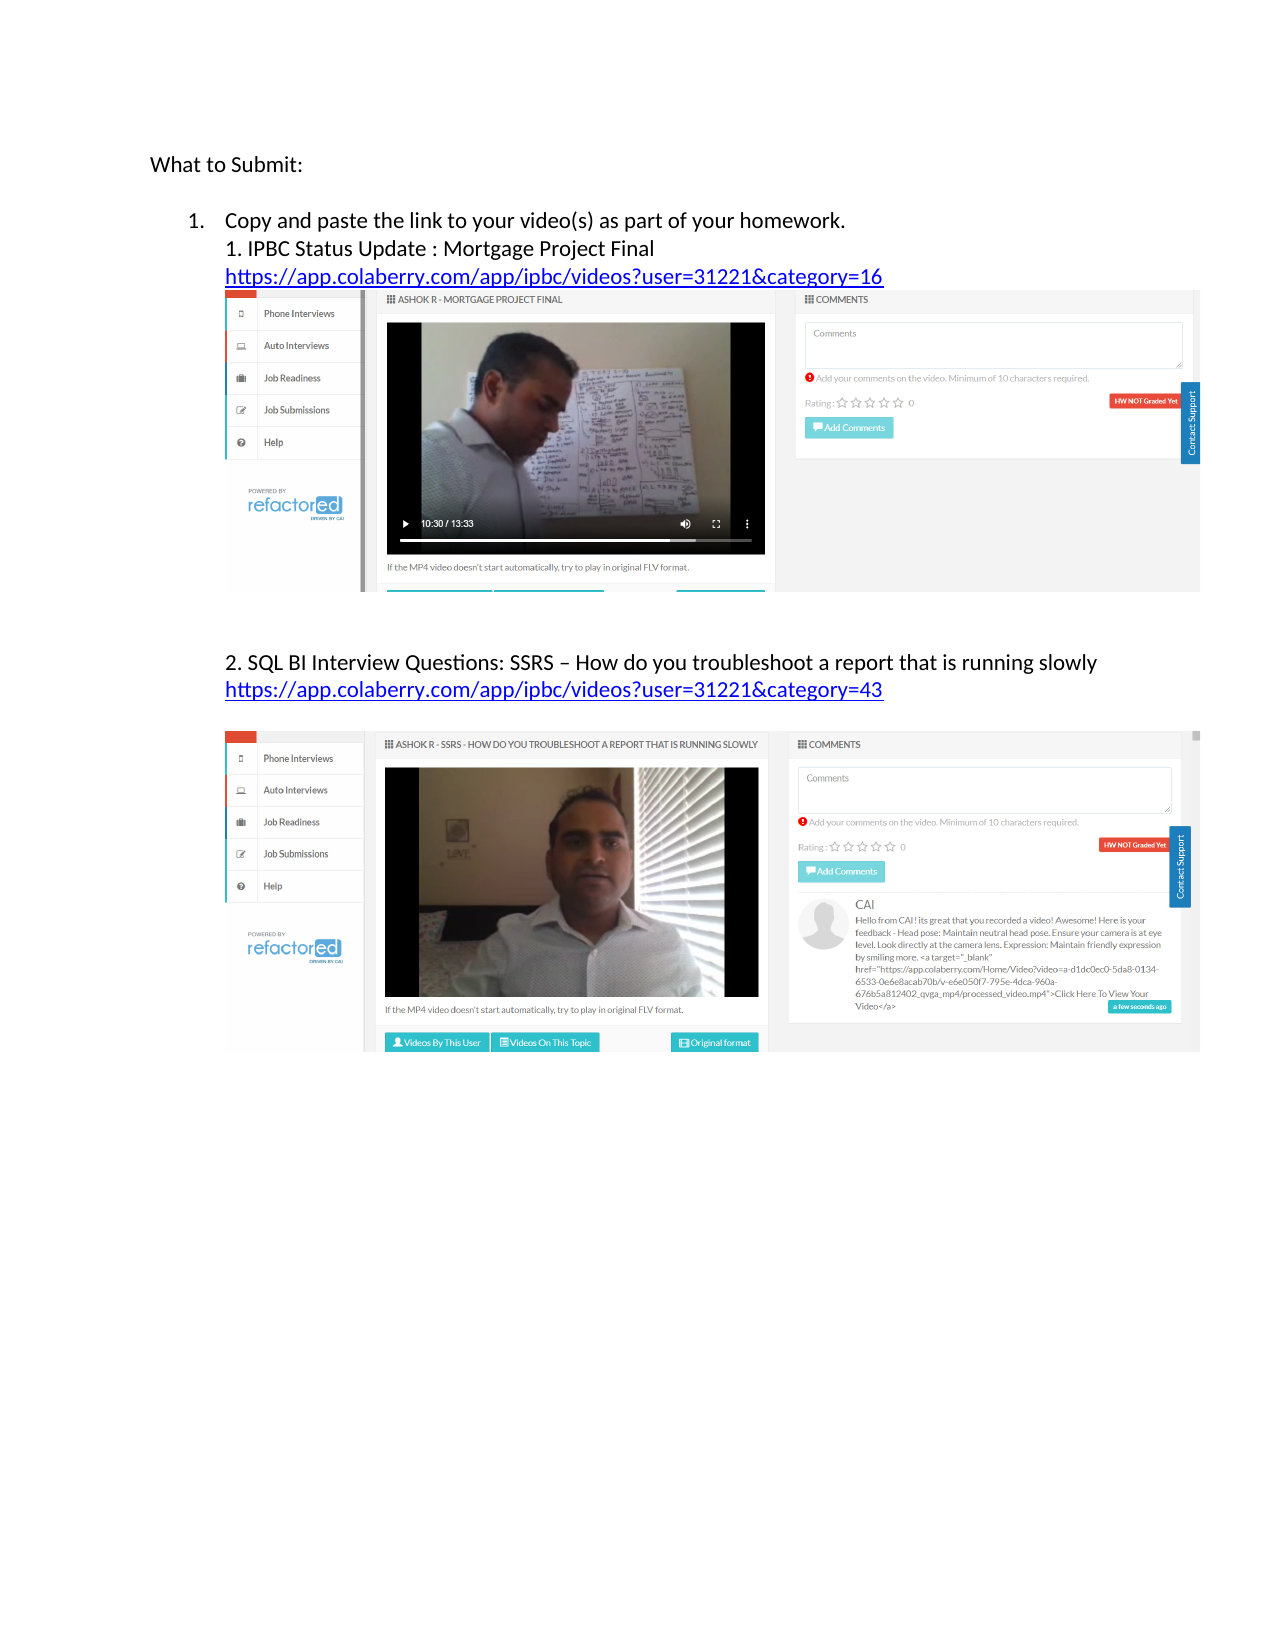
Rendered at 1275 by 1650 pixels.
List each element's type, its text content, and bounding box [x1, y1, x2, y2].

list 1. IPBC Status Update : Mortgage Project Final [225, 234, 1125, 262]
list 2. SQL BI Interview Questions: SSRS – How do you troubleshoot a report that is running slowly [225, 648, 1125, 676]
list https://app.colaberry.com/app/ipbc/videos?user=31221&category=16 [225, 262, 1125, 290]
picture [225, 731, 1200, 1052]
picture [225, 290, 1200, 592]
list https://app.colaberry.com/app/ipbc/videos?user=31221&category=43 [225, 676, 1125, 704]
text What to Submit: [150, 150, 1125, 178]
list Copy and paste the link to your video(s) as part of your homework. [187, 206, 1125, 234]
